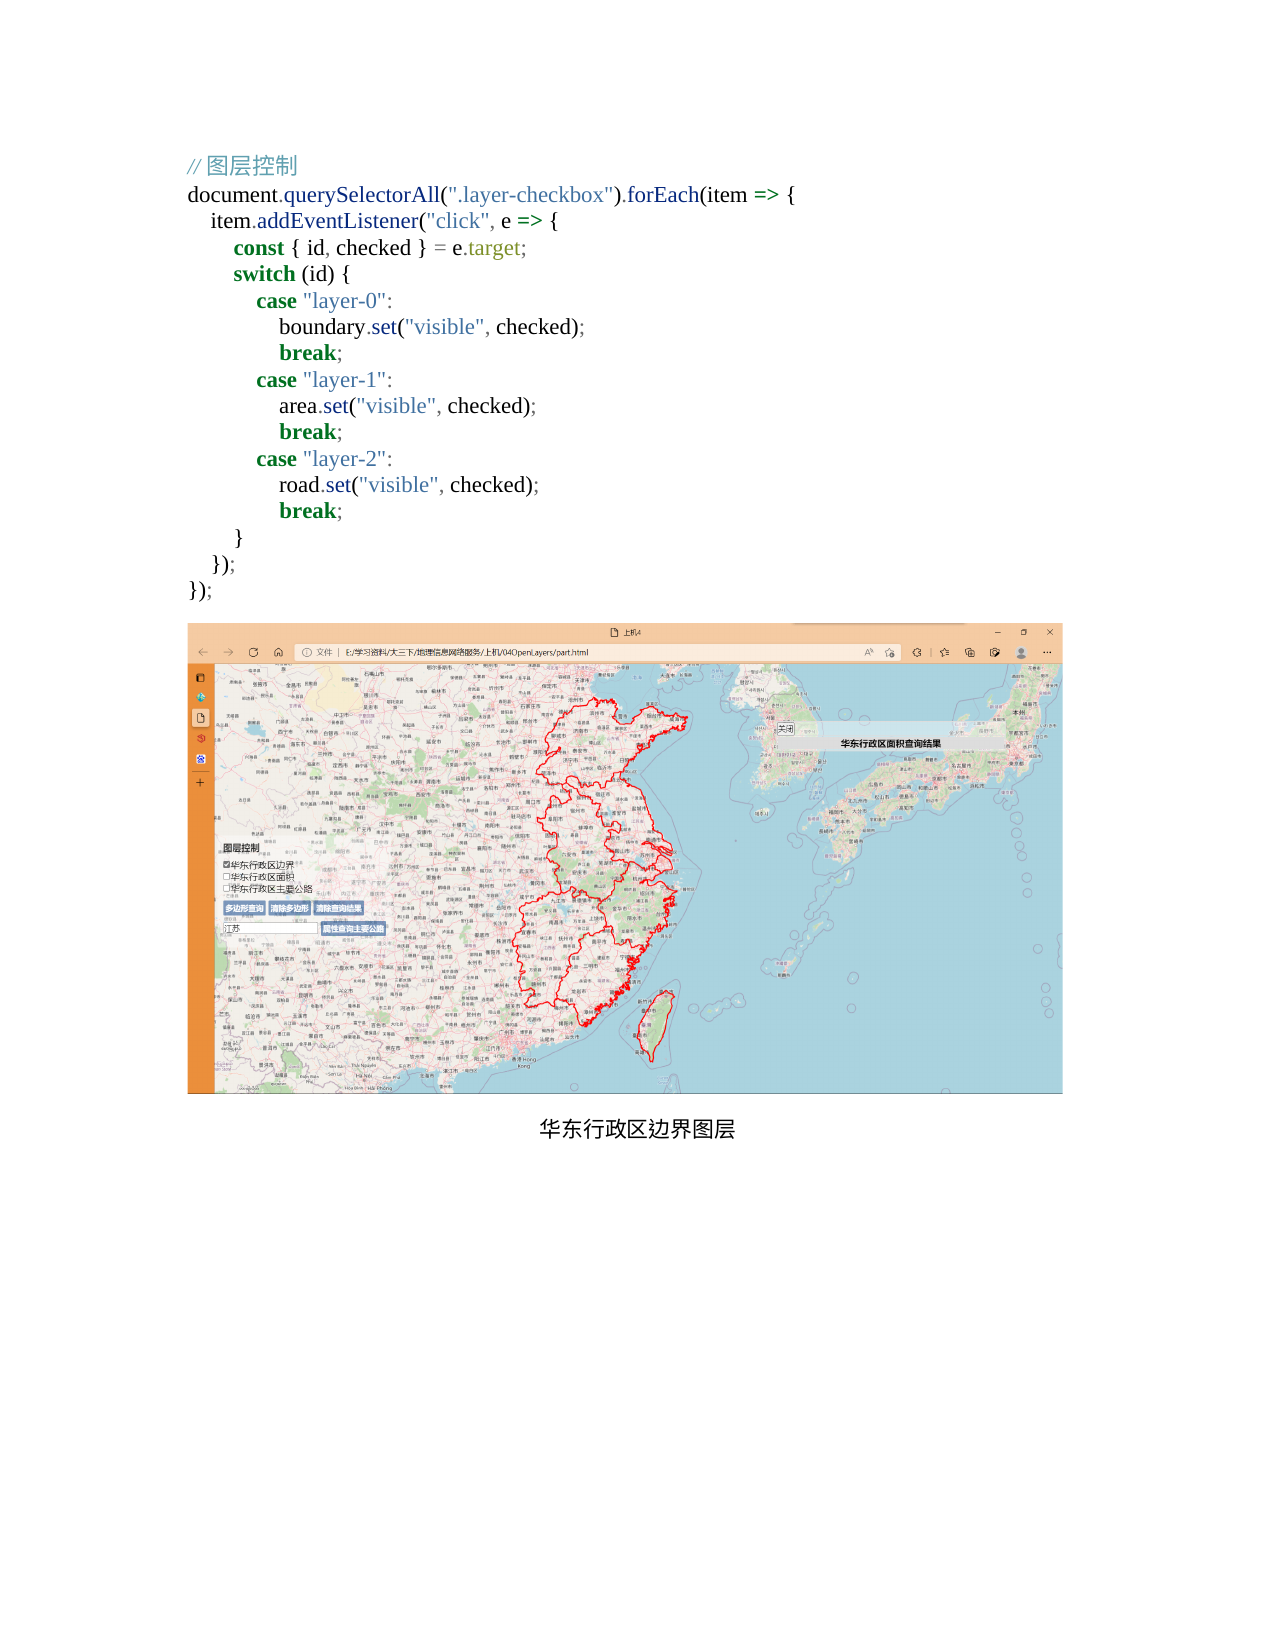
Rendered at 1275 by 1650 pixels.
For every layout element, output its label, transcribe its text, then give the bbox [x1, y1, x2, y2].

text // 图层控制 document.querySelectorAll(".layer-checkbox").forEach(item => { item.addEventListener("click", e => { const { id, checked } = e.target; switch (id) { case "layer-0": boundary.set("visible", checked); break; case "layer-1": area.set("visible", checked); break; case "layer-2": road.set("visible", checked); break; } }); }); [187, 150, 1087, 603]
text 华东行政区边界图层 [187, 1114, 1087, 1144]
picture [187, 623, 1063, 1094]
